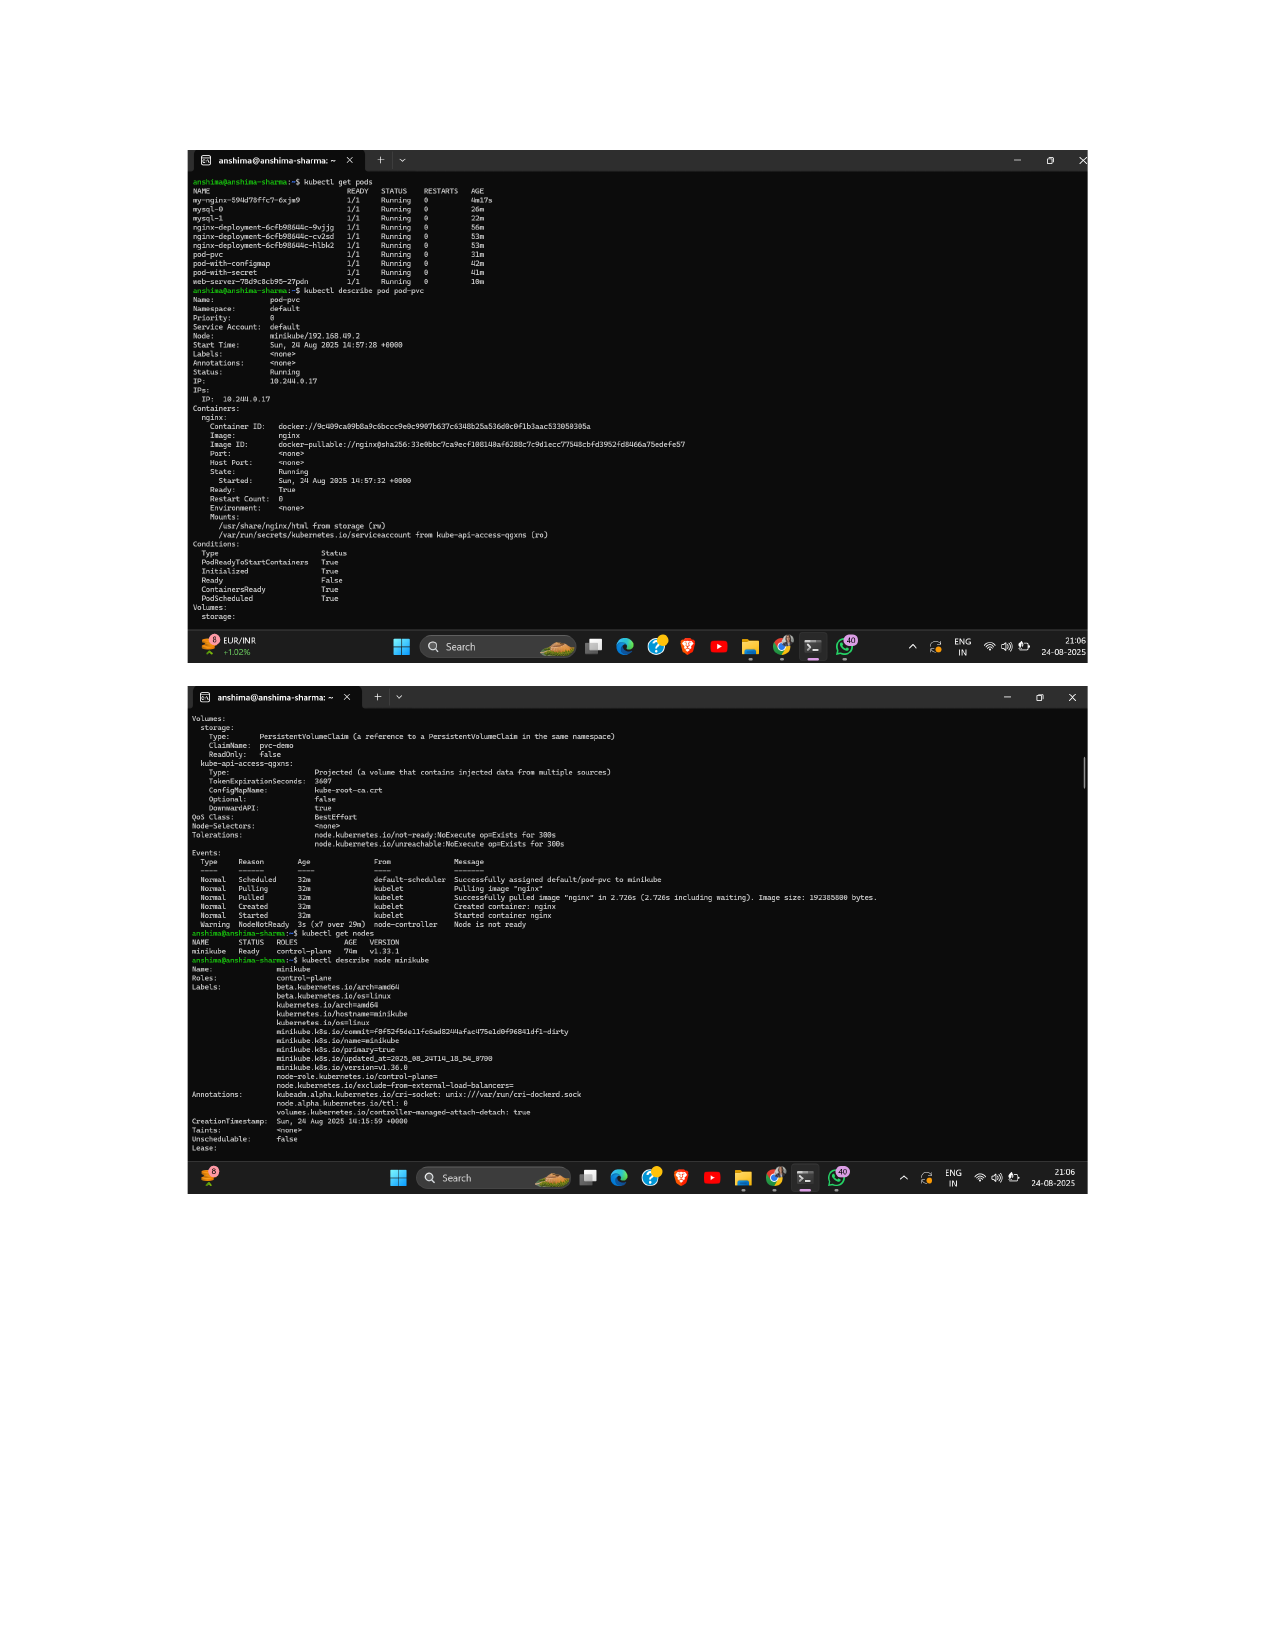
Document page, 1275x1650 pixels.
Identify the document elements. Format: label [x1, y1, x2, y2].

picture [187, 686, 1088, 1194]
picture [187, 150, 1088, 663]
